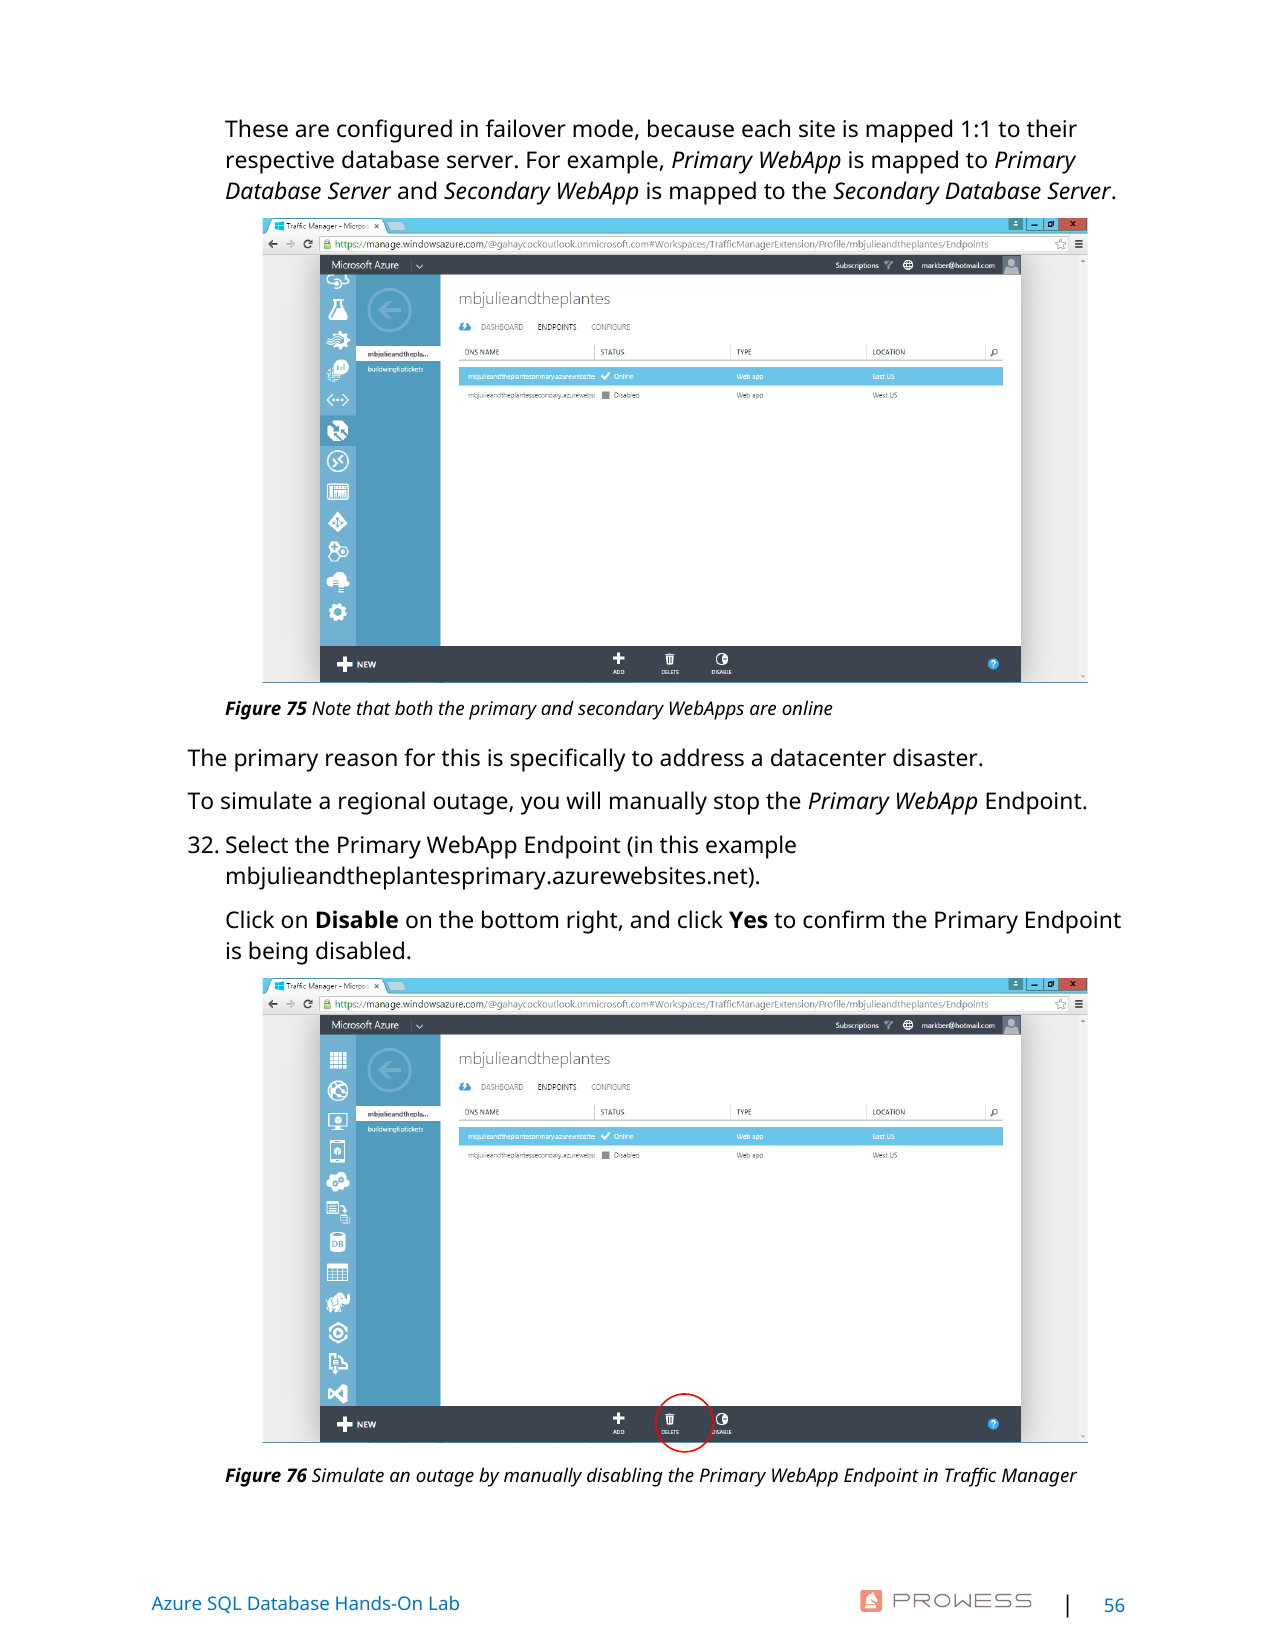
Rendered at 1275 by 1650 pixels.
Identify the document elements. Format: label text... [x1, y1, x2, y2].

text Figure 75 Note that both the primary and secondary WebApps are online [225, 695, 1125, 721]
picture [262, 978, 1088, 1443]
list To simulate a regional outage, you will manually stop the Primary WebApp Endpoint. [187, 785, 1125, 816]
picture [657, 1395, 712, 1443]
picture [262, 218, 1088, 683]
list These are configured in failover mode, because each site is mapped 1:1 to their respective database server. For example, Primary WebApp is mapped to Primary Database Server and Secondary WebApp is mapped to the Secondary Database Server. [225, 112, 1125, 206]
list Click on Disable on the bottom right, and click Yes to confirm the Primary Endpoint is being disabled. [225, 904, 1125, 966]
list The primary reason for this is specifically to address a datacenter disaster. [187, 741, 1125, 773]
text Select the Primary WebApp Endpoint (in this example mbjulieandtheplantesprimary.azurewebsites.net). [187, 829, 1125, 891]
picture [860, 1590, 1032, 1612]
text Figure 76 Simulate an outage by manually disabling the Primary WebApp Endpoint in Traffic Manager [225, 1462, 1125, 1487]
